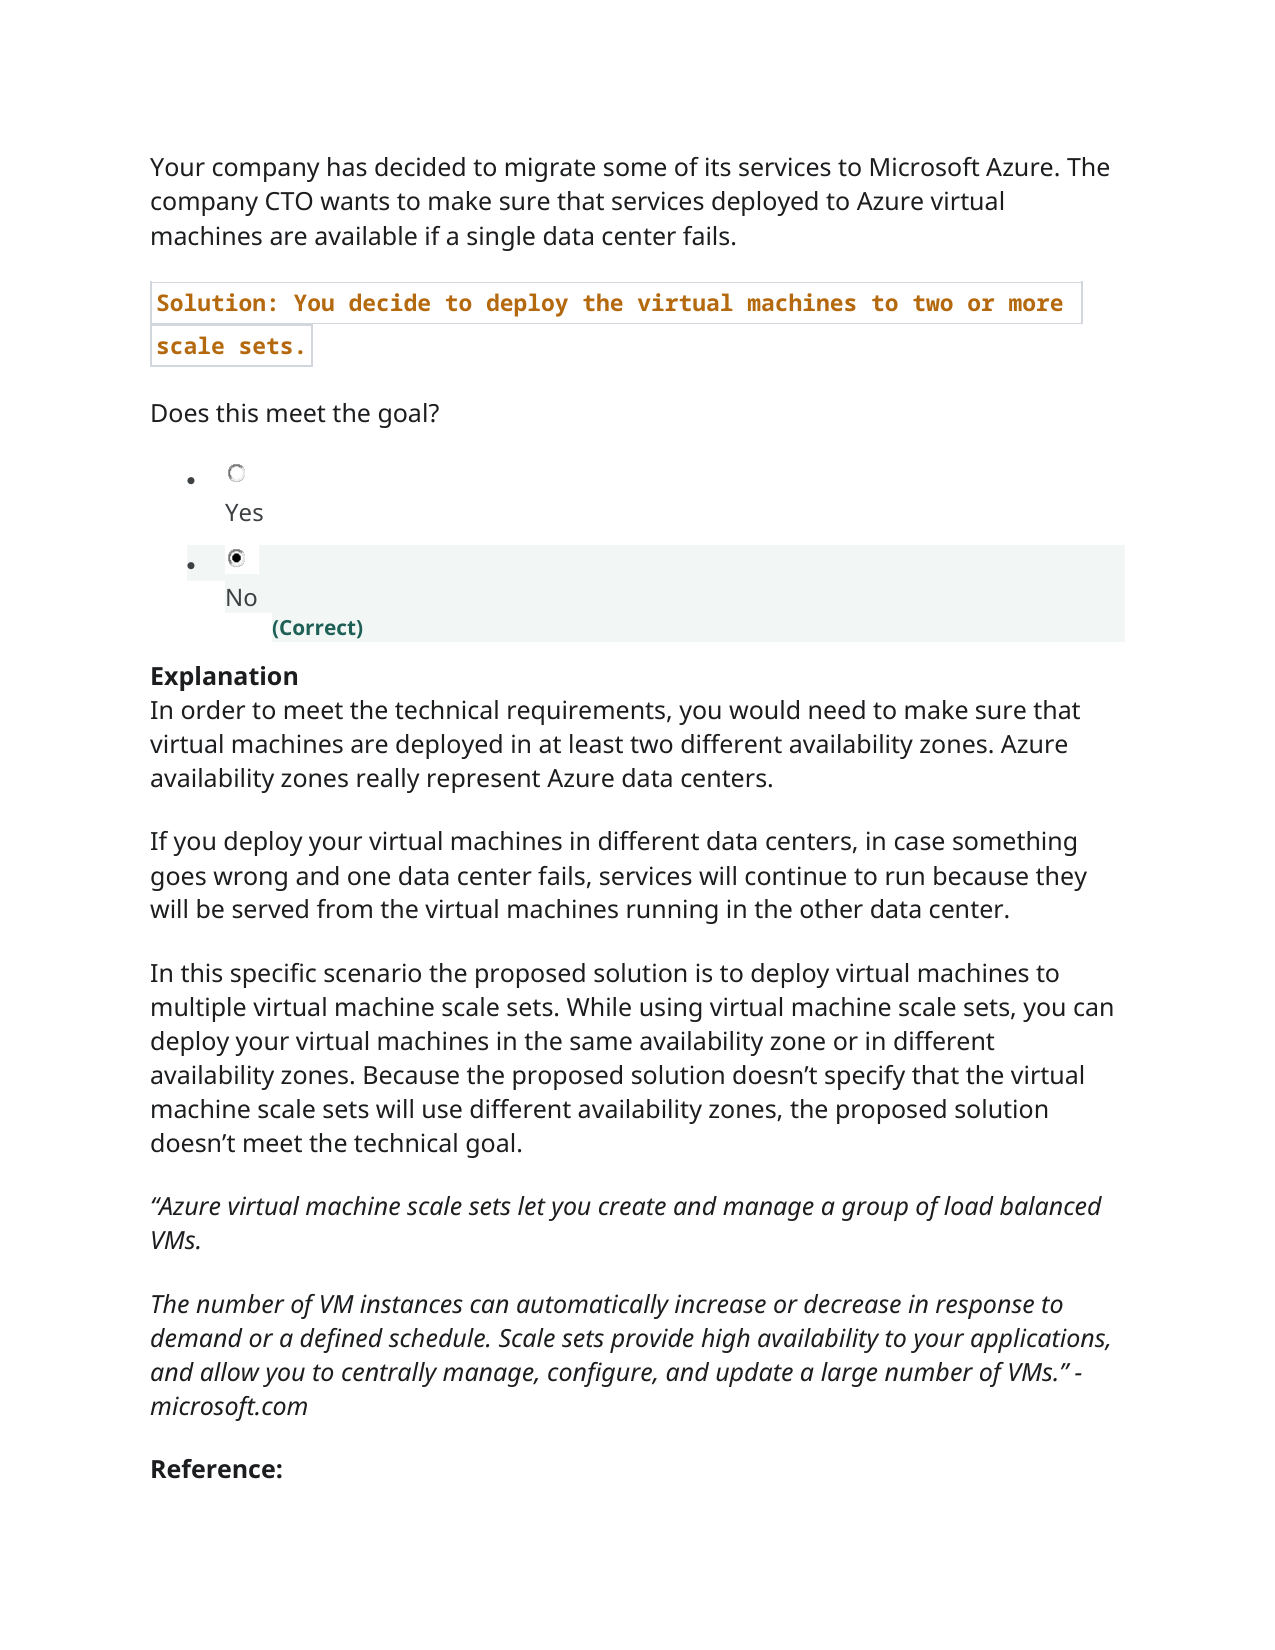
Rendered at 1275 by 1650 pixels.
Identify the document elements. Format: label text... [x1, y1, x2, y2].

text Yes [225, 495, 1125, 528]
text In this specific scenario the proposed solution is to deploy virtual machines to multiple virtual machine scale sets. While using virtual machine scale sets, you can deploy your virtual machines in the same availability zone or in different availability zones. Because the proposed solution doesn’t specify that the virtual machine scale sets will use different availability zones, the proposed solution doesn’t meet the technical goal. [150, 955, 1125, 1160]
text Explanation [150, 659, 1125, 693]
text (Correct) [272, 613, 1125, 642]
text Reference: [150, 1452, 1125, 1486]
list ​ [187, 459, 1125, 495]
text No [225, 581, 1125, 613]
text Solution: You decide to deploy the virtual machines to two or more scale sets. [313, 281, 1125, 367]
text “Azure virtual machine scale sets let you create and manage a group of load balanced VMs. [150, 1189, 1125, 1257]
list ​ [187, 545, 1125, 581]
text If you deploy your virtual machines in different data centers, in case something goes wrong and one data center fails, services will continue to run because they will be served from the virtual machines running in the other data center. [150, 824, 1125, 926]
text Does this meet the goal? [150, 396, 1125, 430]
text Your company has decided to migrate some of its services to Microsoft Azure. The company CTO wants to make sure that services deployed to Azure virtual machines are available if a single data center fails. [150, 150, 1125, 252]
text The number of VM instances can automatically increase or decrease in response to demand or a defined schedule. Scale sets provide high availability to your applications, and allow you to centrally manage, configure, and update a large number of VMs.” - microsoft.com [150, 1286, 1125, 1422]
text In order to meet the technical requirements, you would need to make sure that virtual machines are deployed in at least two different availability zones. Azure availability zones really represent Azure data centers. [150, 693, 1125, 795]
